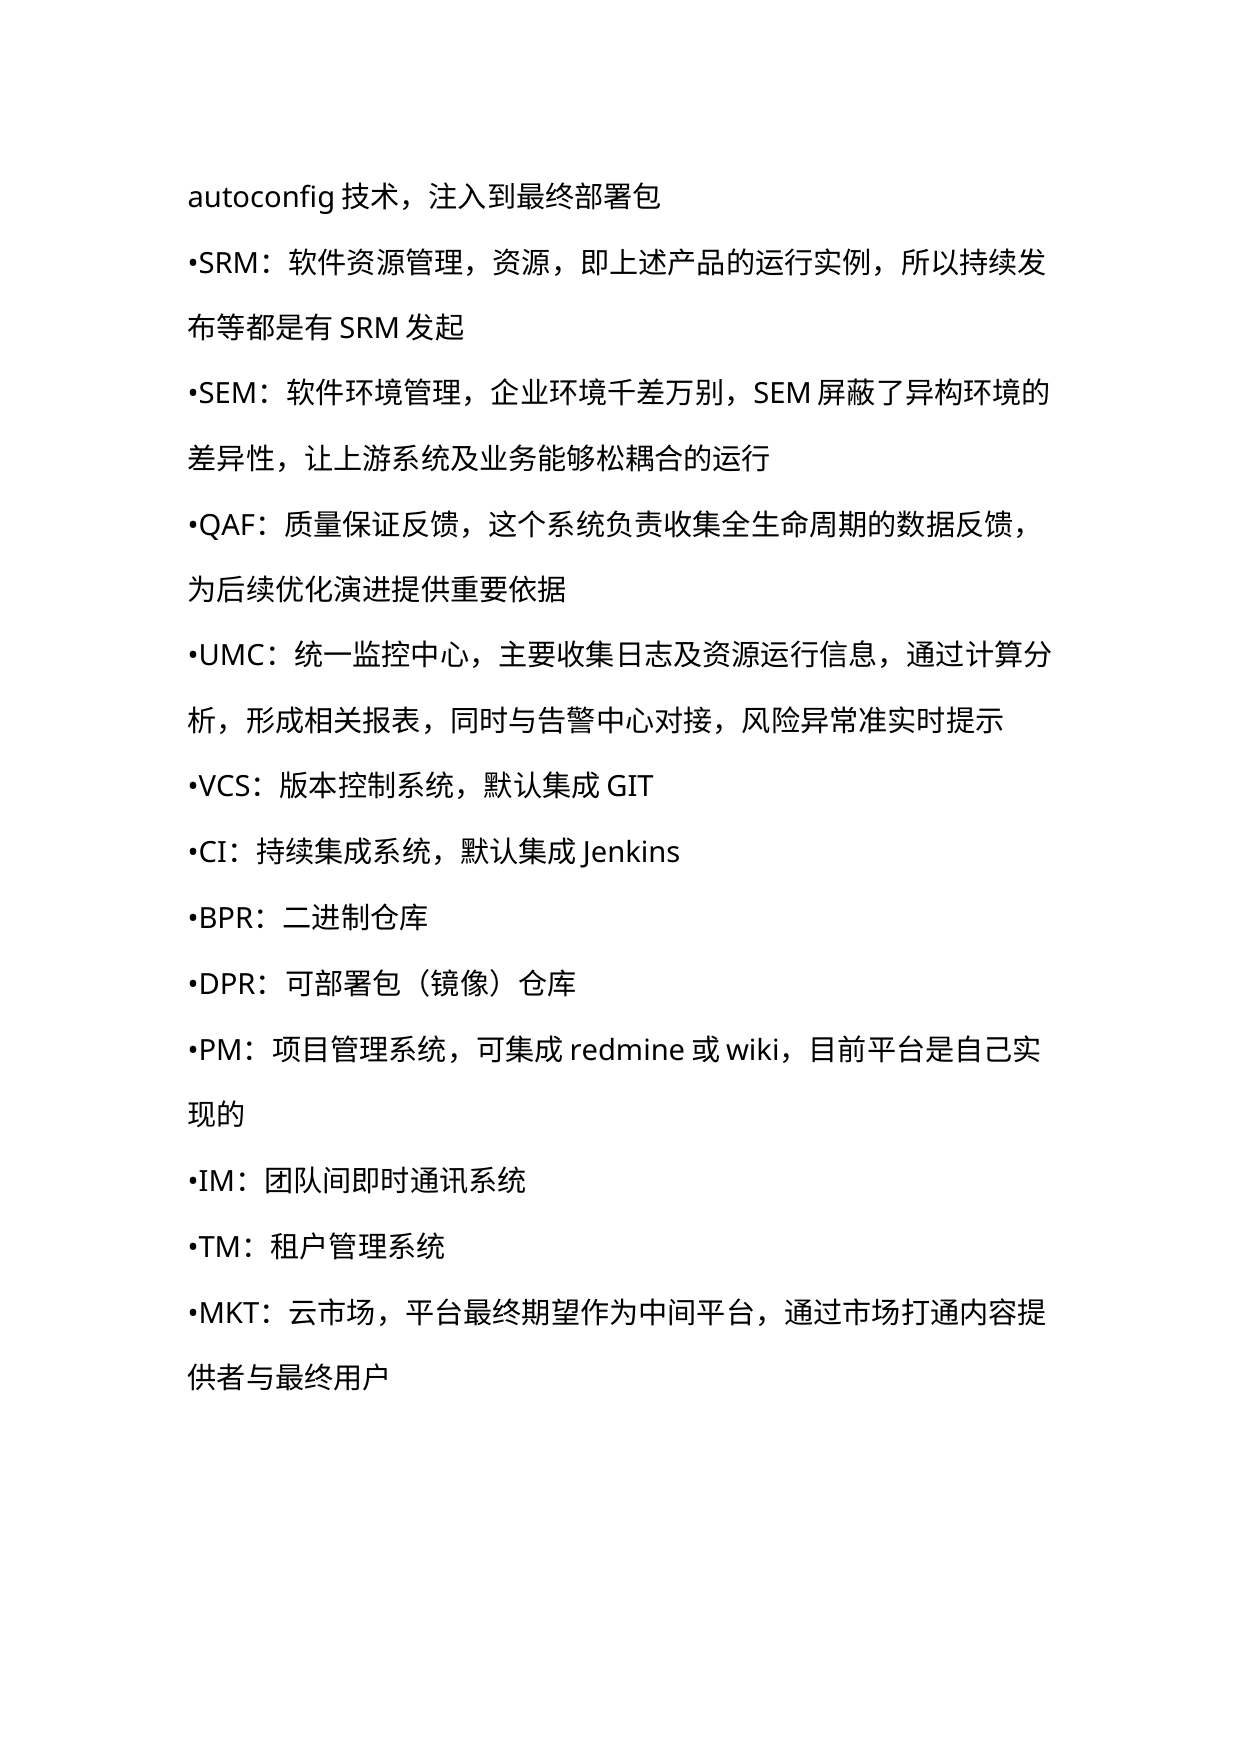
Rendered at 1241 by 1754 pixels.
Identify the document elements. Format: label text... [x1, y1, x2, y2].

text •VCS：版本控制系统，默认集成GIT [187, 752, 1053, 817]
text •TM：租户管理系统 [187, 1212, 1053, 1277]
text •CI：持续集成系统，默认集成Jenkins [187, 818, 1053, 883]
text •MKT：云市场，平台最终期望作为中间平台，通过市场打通内容提供者与最终用户 [187, 1278, 1053, 1408]
text •PM：项目管理系统，可集成redmine或wiki，目前平台是自己实现的 [187, 1015, 1053, 1145]
text •SRM：软件资源管理，资源，即上述产品的运行实例，所以持续发布等都是有SRM发起 [187, 228, 1053, 358]
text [187, 162, 1053, 227]
text •UMC：统一监控中心，主要收集日志及资源运行信息，通过计算分析，形成相关报表，同时与告警中心对接，风险异常准实时提示 [187, 621, 1053, 751]
text •IM：团队间即时通讯系统 [187, 1146, 1053, 1211]
text •DPR：可部署包（镜像）仓库 [187, 949, 1053, 1014]
text •QAF：质量保证反馈，这个系统负责收集全生命周期的数据反馈，为后续优化演进提供重要依据 [187, 490, 1053, 620]
text •BPR：二进制仓库 [187, 883, 1053, 948]
text •SEM：软件环境管理，企业环境千差万别，SEM屏蔽了异构环境的差异性，让上游系统及业务能够松耦合的运行 [187, 359, 1053, 489]
